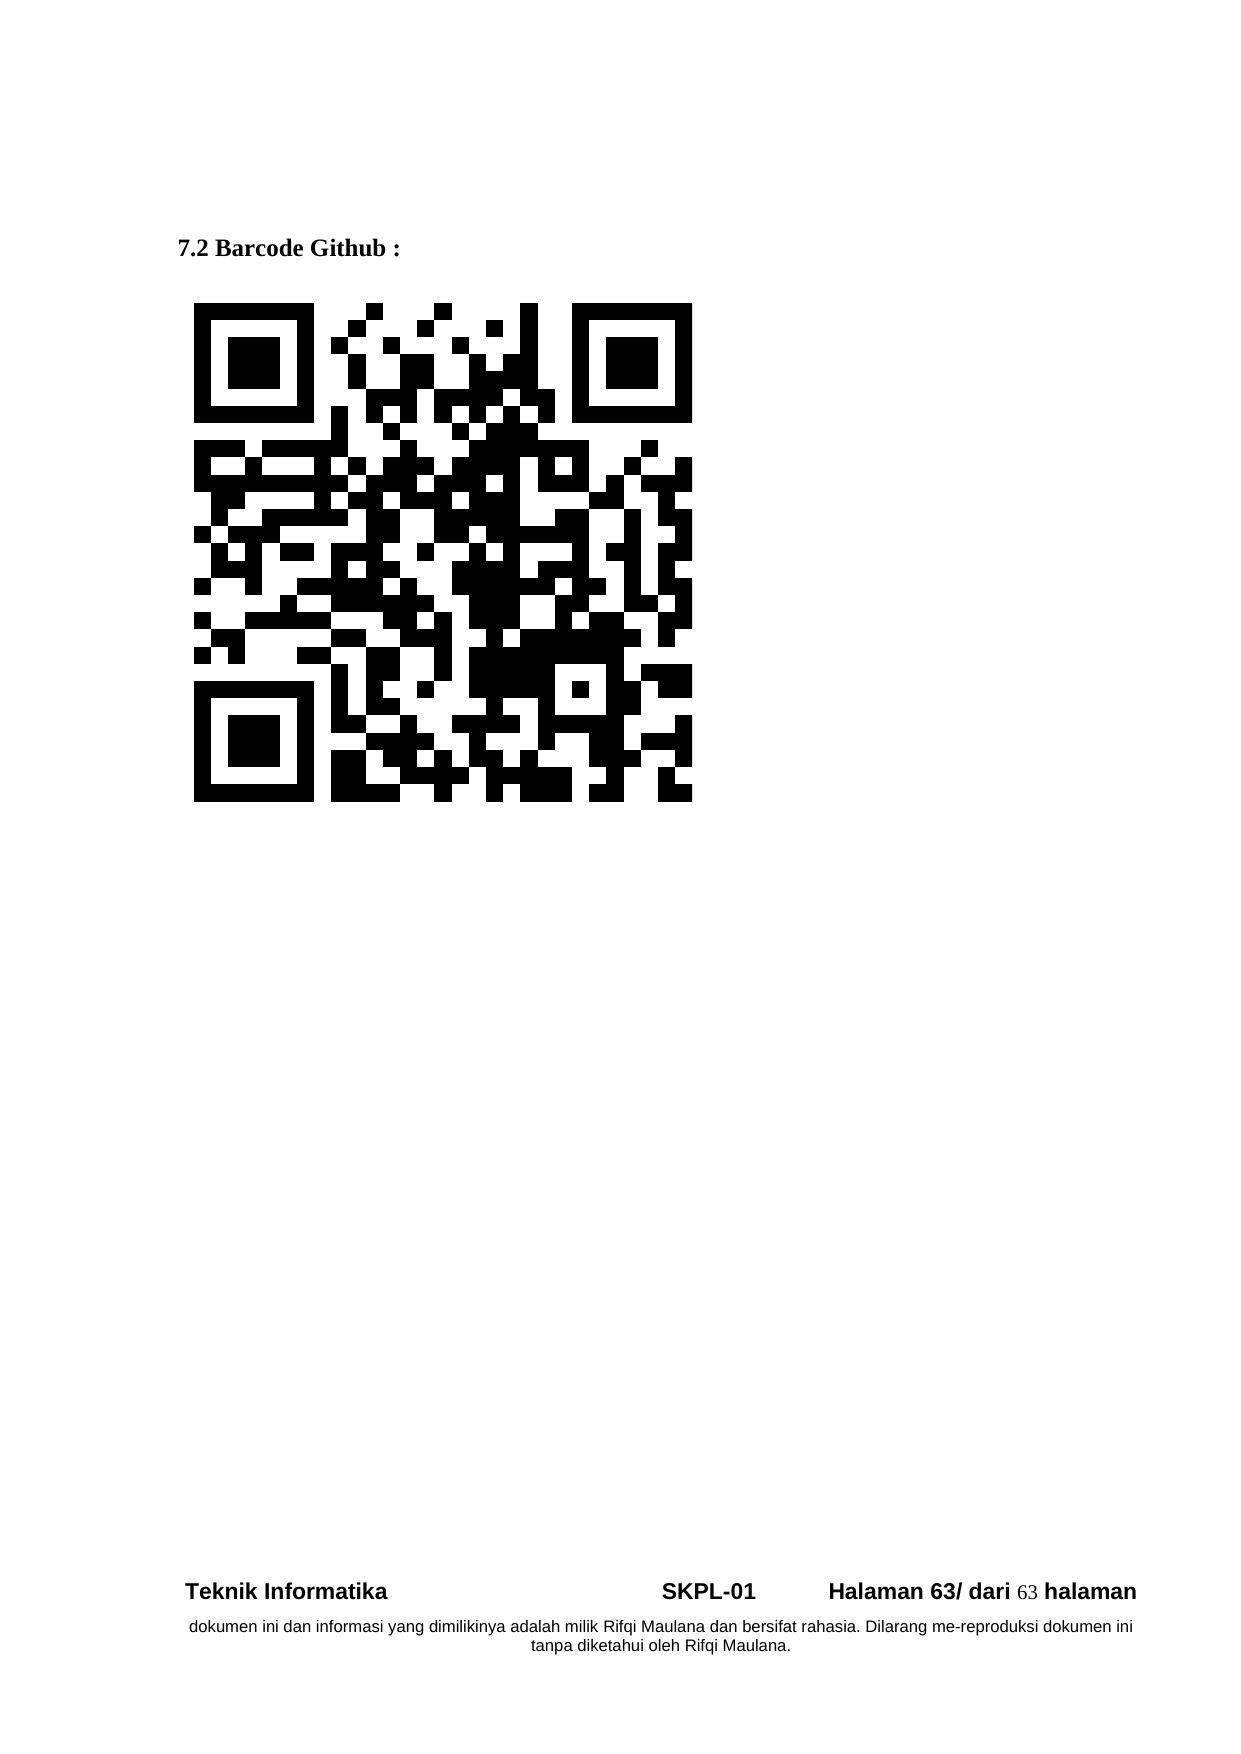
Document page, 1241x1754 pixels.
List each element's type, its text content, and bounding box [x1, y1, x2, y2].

picture [194, 303, 693, 802]
text 7.2 Barcode Github : [177, 233, 1122, 262]
